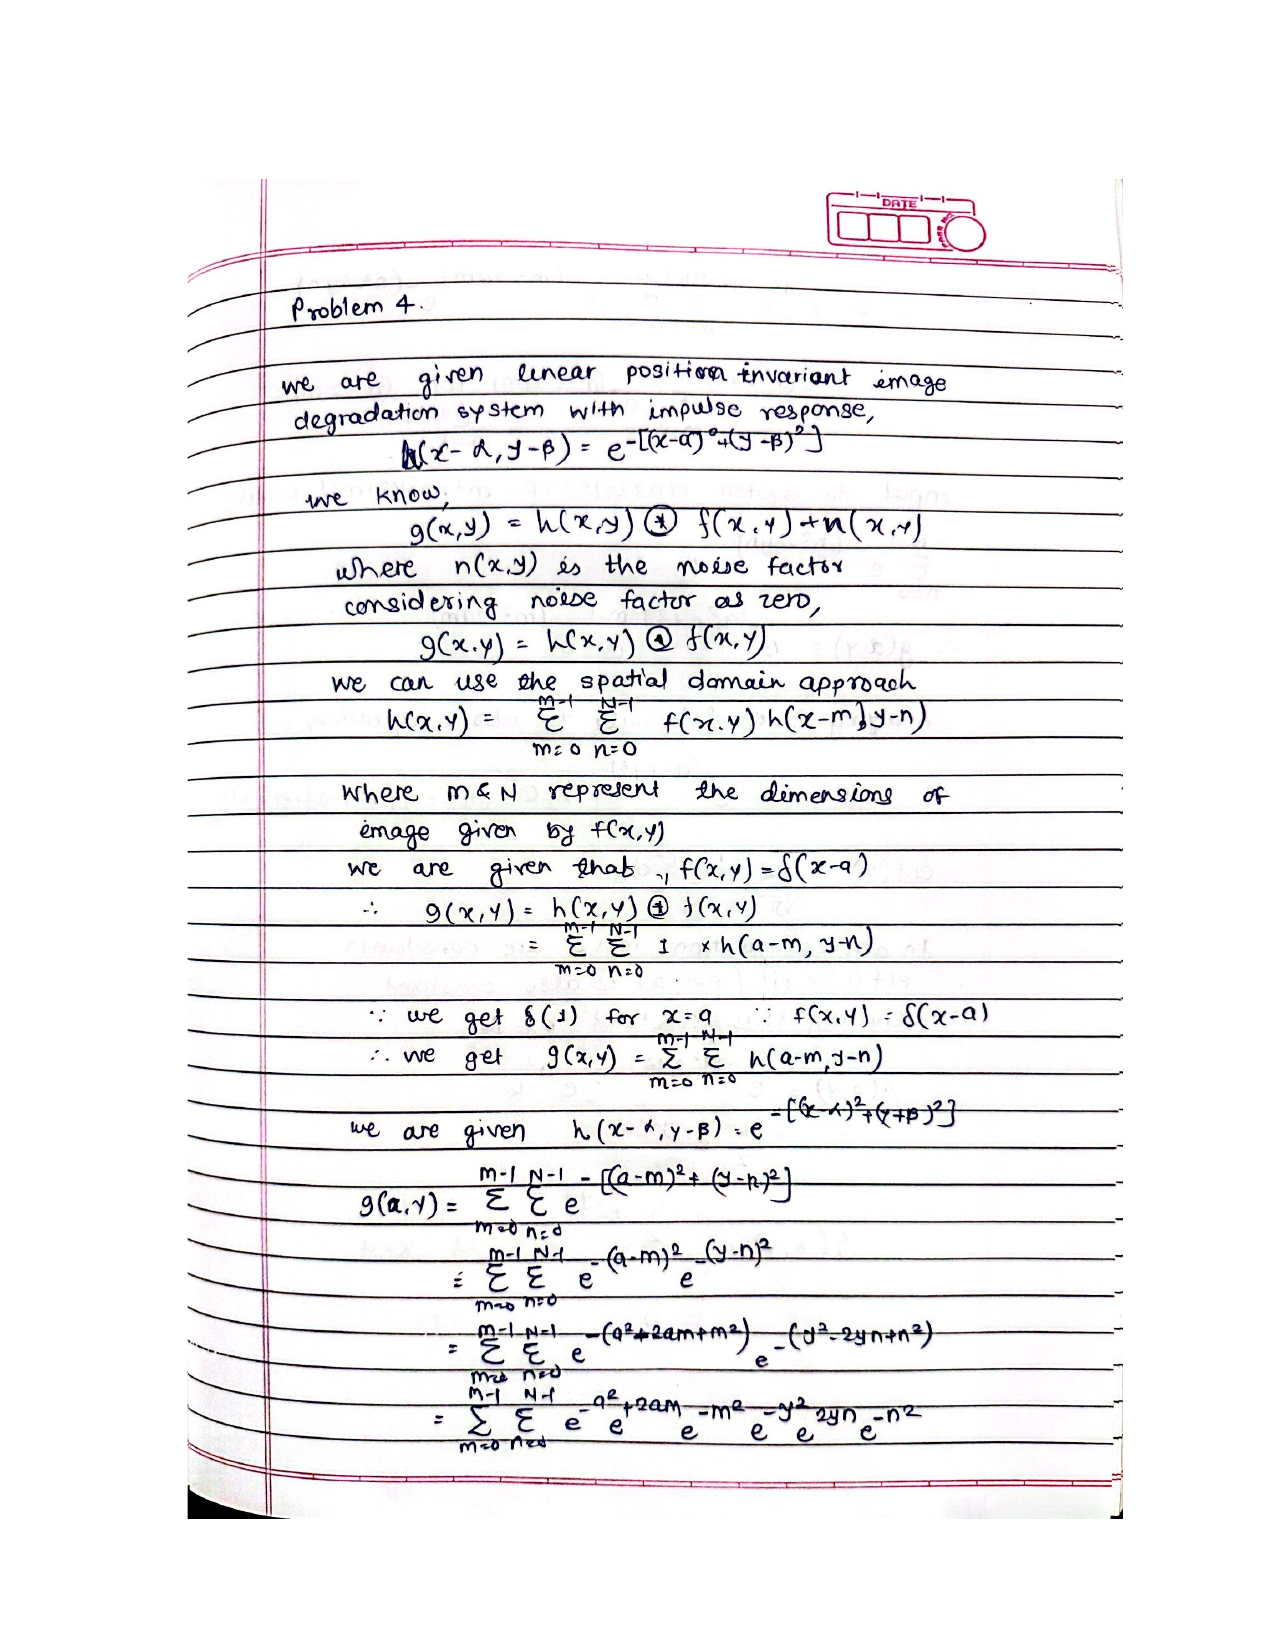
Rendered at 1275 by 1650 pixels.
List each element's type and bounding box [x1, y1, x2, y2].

picture [187, 179, 1123, 1519]
